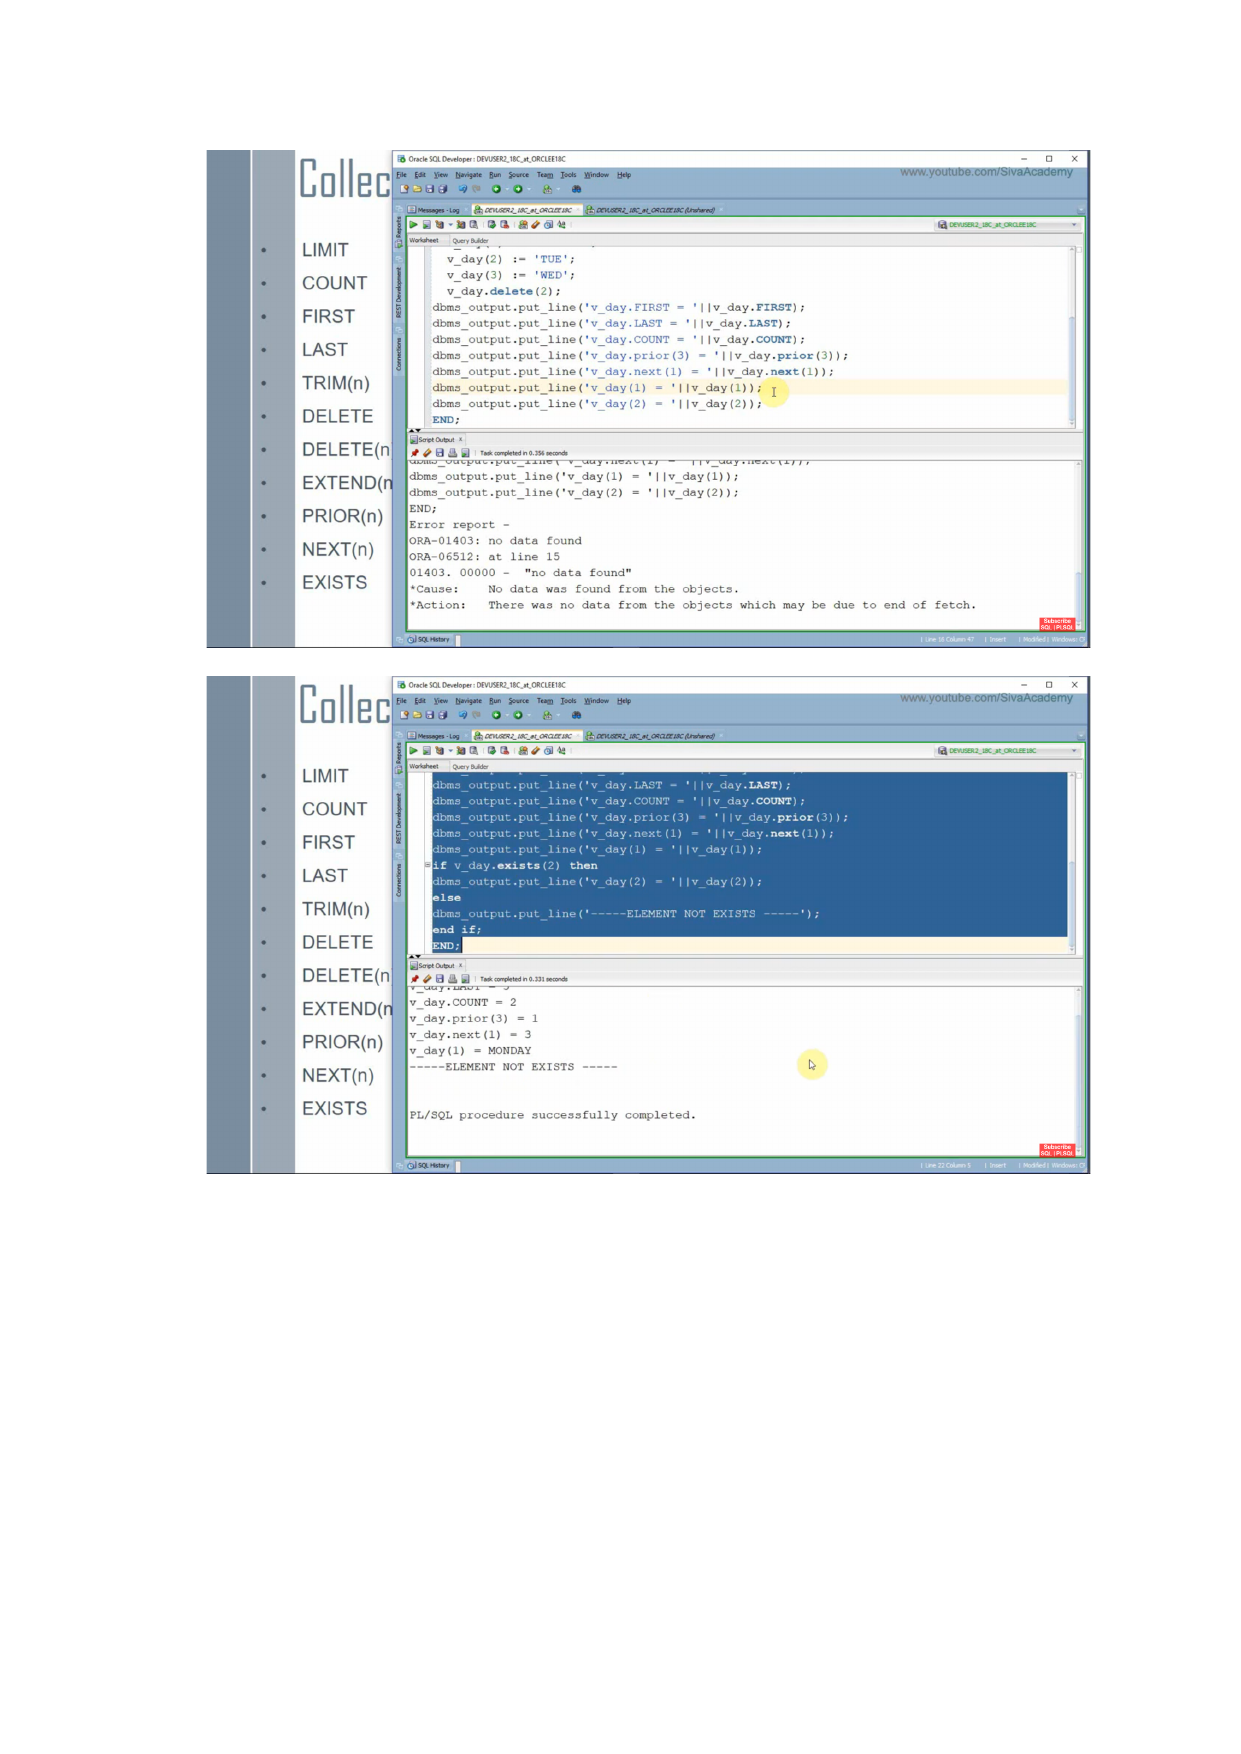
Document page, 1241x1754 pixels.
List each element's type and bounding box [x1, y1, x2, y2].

picture [206, 150, 1091, 648]
picture [206, 676, 1091, 1174]
